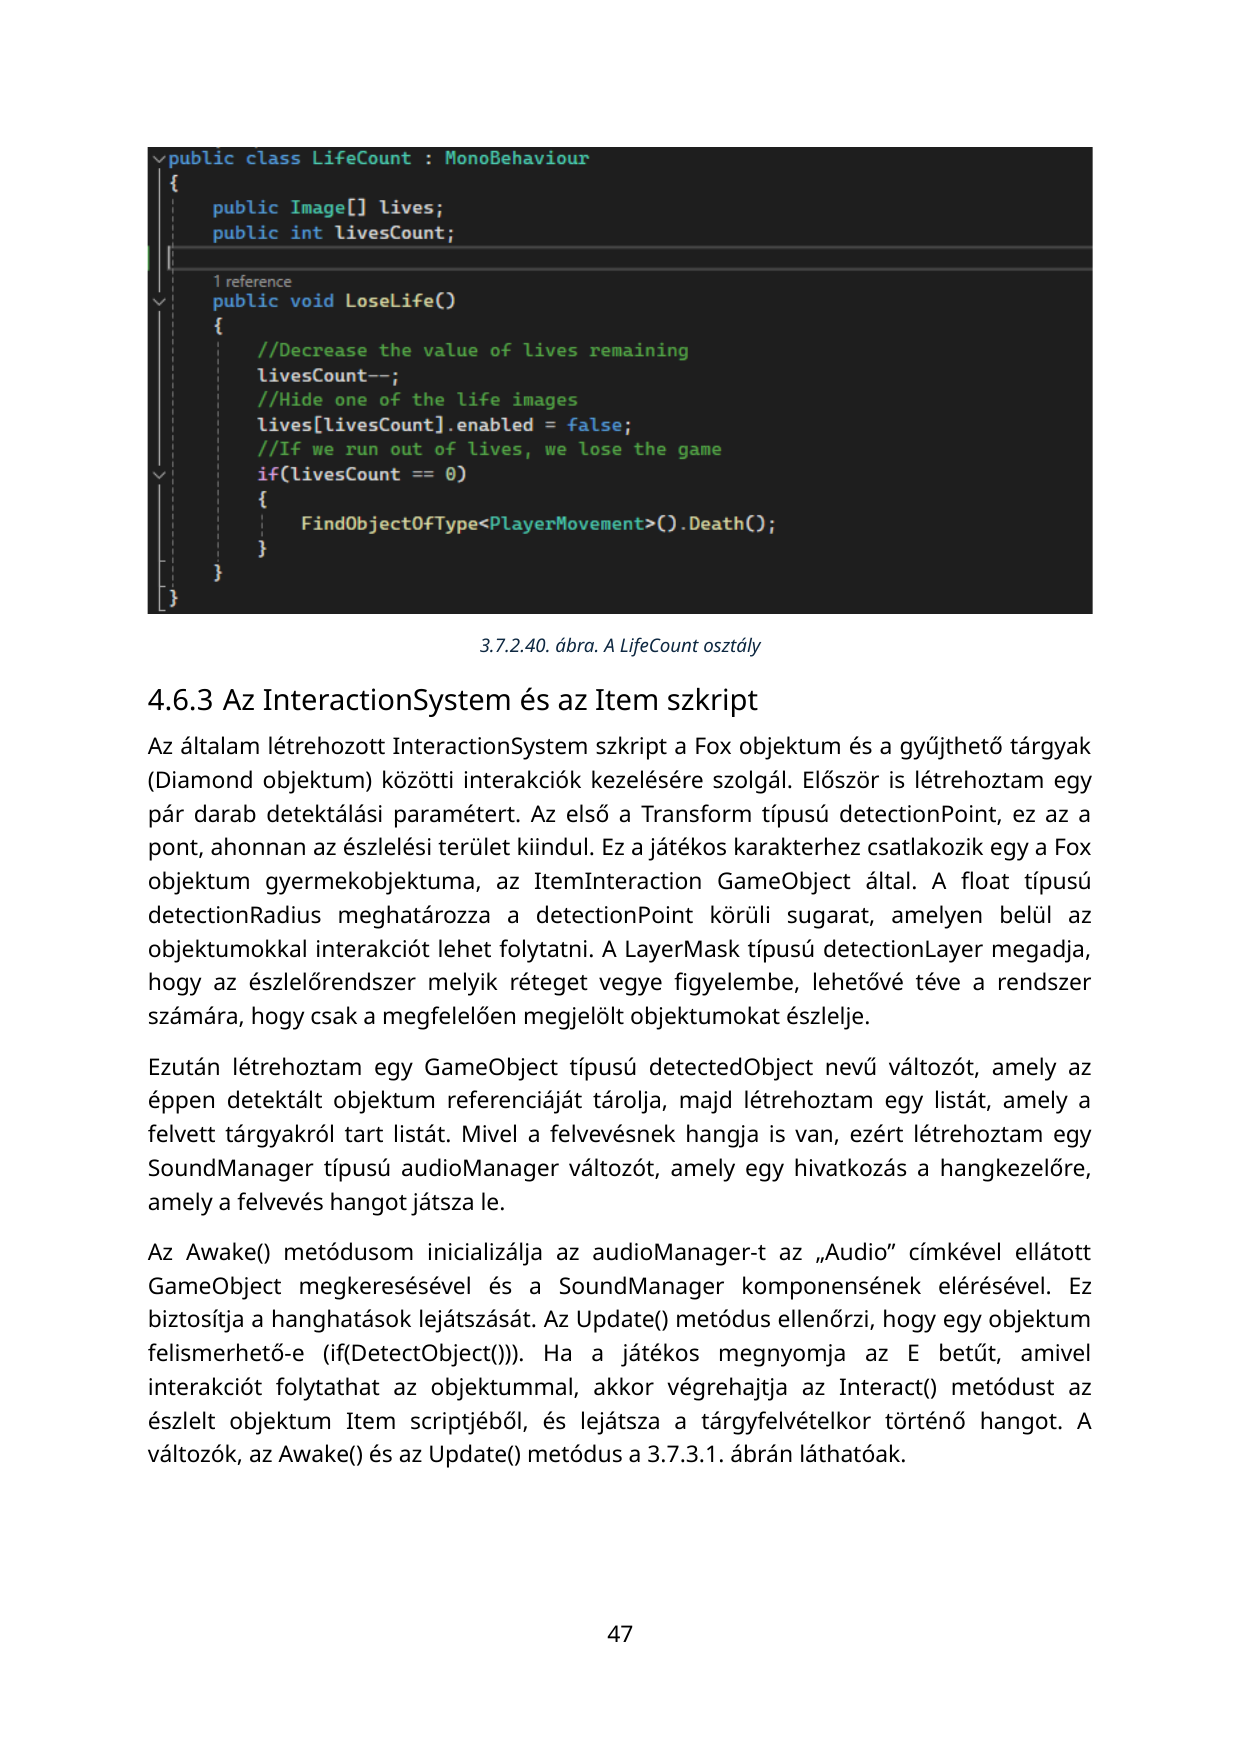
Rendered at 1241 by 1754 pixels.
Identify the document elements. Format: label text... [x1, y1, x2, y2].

picture [147, 147, 1093, 614]
text Az általam létrehozott InteractionSystem szkript a Fox objektum és a gyűjthető tárgyak (Diamond objektum) közötti interakciók kezelésére szolgál. Először is létrehoztam egy pár darab detektálási paramétert. Az első a Transform típusú detectionPoint, ez az a pont, ahonnan az észlelési terület kiindul. Ez a játékos karakterhez csatlakozik egy a Fox objektum gyermekobjektuma, az ItemInteraction GameObject által. A float típusú detectionRadius meghatározza a detectionPoint körüli sugarat, amelyen belül az objektumokkal interakciót lehet folytatni. A LayerMask típusú detectionLayer megadja, hogy az észlelőrendszer melyik réteget vegye figyelembe, lehetővé téve a rendszer számára, hogy csak a megfelelően megjelölt objektumokat észlelje. [148, 730, 1093, 1031]
text Ezután létrehoztam egy GameObject típusú detectedObject nevű változót, amely az éppen detektált objektum referenciáját tárolja, majd létrehoztam egy listát, amely a felvett tárgyakról tart listát. Mivel a felvevésnek hangja is van, ezért létrehoztam egy SoundManager típusú audioManager változót, amely egy hivatkozás a hangkezelőre, amely a felvevés hangot játsza le. [148, 1051, 1093, 1217]
text Az Awake() metódusom inicializálja az audioManager-t az „Audio” címkével ellátott GameObject megkeresésével és a SoundManager komponensének elérésével. Ez biztosítja a hanghatások lejátszását. Az Update() metódus ellenőrzi, hogy egy objektum felismerhető-e (if(DetectObject())). Ha a játékos megnyomja az E betűt, amivel interakciót folytathat az objektummal, akkor végrehajtja az Interact() metódust az észlelt objektum Item scriptjéből, és lejátsza a tárgyfelvételkor történő hangot. A változók, az Awake() és az Update() metódus a 3.7.3.1. ábrán láthatóak. [148, 1236, 1093, 1470]
subtitle Az InteractionSystem és az Item szkript [148, 679, 1093, 719]
